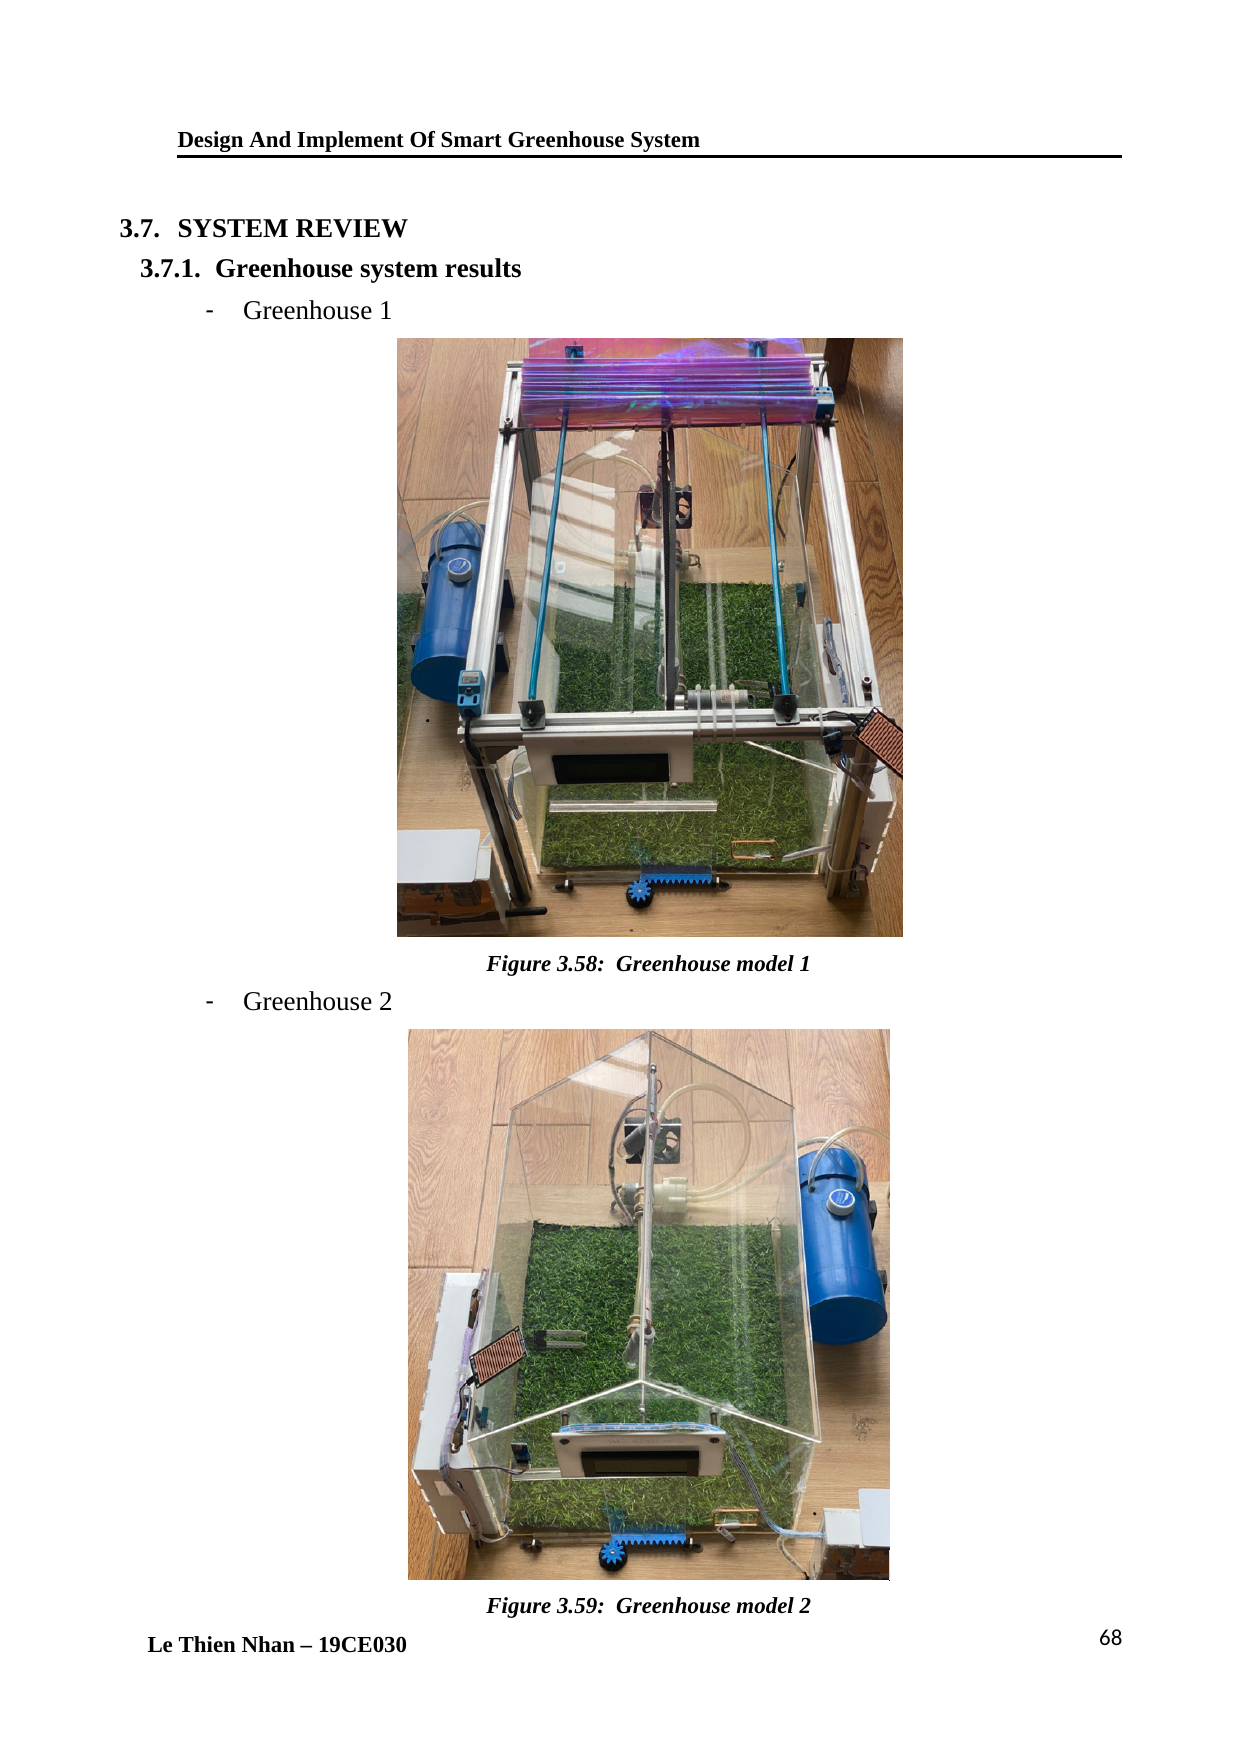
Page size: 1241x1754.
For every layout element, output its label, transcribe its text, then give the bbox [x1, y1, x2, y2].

picture [403, 1026, 896, 1581]
list Greenhouse 1 [205, 293, 1122, 326]
list SYSTEM REVIEW [140, 212, 1122, 243]
text Figure 3.58: Greenhouse model 1 [177, 950, 1122, 976]
text Figure 3.59: Greenhouse model 2 [177, 1592, 1122, 1618]
list Greenhouse 2 [205, 984, 1122, 1017]
picture [393, 336, 906, 939]
list Greenhouse system results [140, 253, 1122, 284]
